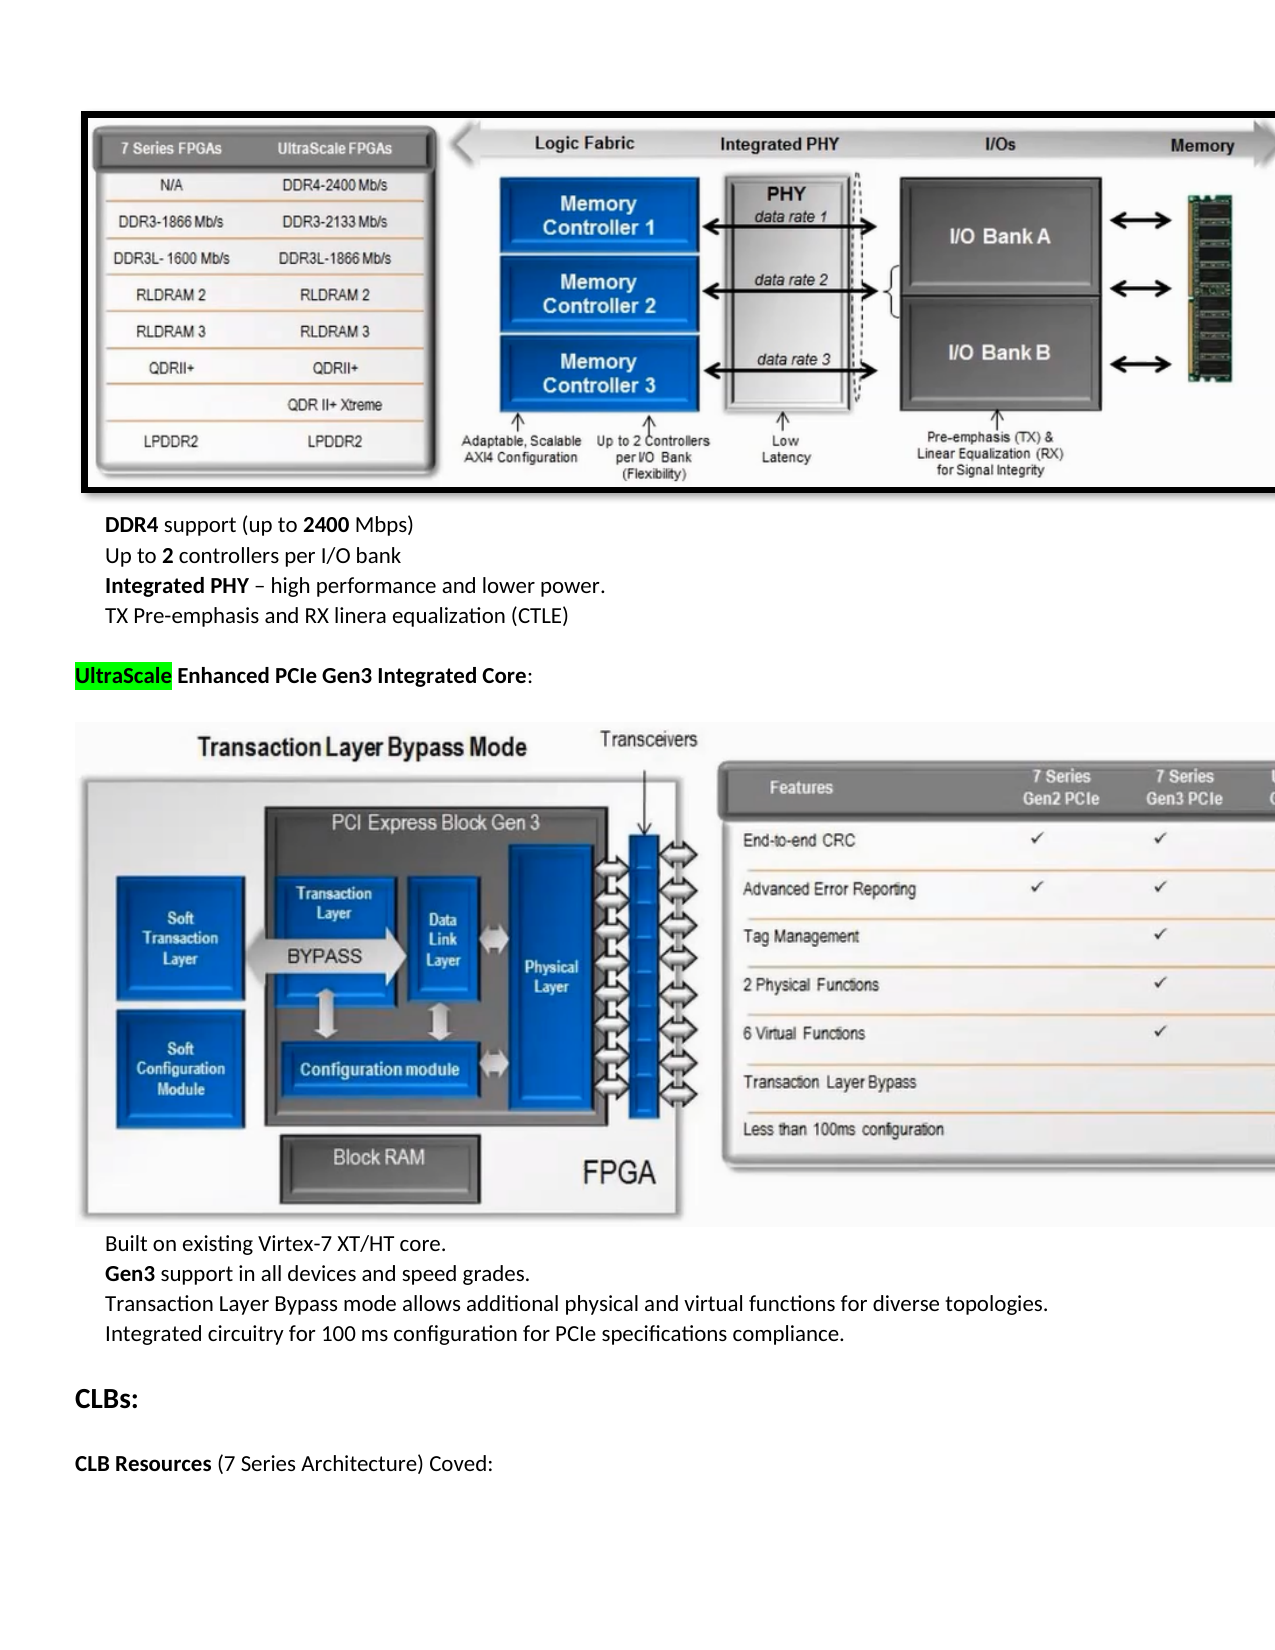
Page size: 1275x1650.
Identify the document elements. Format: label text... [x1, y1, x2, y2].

picture [88, 118, 1275, 487]
text DDR4 support (up to 2400 Mbps) [75, 511, 1200, 539]
picture [75, 722, 1275, 1227]
text CLBs: [75, 1380, 1200, 1416]
text Integrated circuitry for 100 ms configuration for PCIe specifications compliance. [75, 1319, 1200, 1348]
text Gen3 support in all devices and speed grades. [75, 1259, 1200, 1287]
text Transaction Layer Bypass mode allows additional physical and virtual functions for diverse topologies. [75, 1289, 1200, 1317]
text UltraScale Enhanced PCIe Gen3 Integrated Core: [172, 662, 1200, 690]
text CLB Resources (7 Series Architecture) Coved: [75, 1449, 1200, 1477]
text TX Pre-emphasis and RX linera equalization (CTLE) [75, 601, 1200, 629]
text Integrated PHY – high performance and lower power. [75, 571, 1200, 599]
text Built on existing Virtex-7 XT/HT core. [75, 1229, 1200, 1257]
text Up to 2 controllers per I/O bank [75, 541, 1200, 569]
